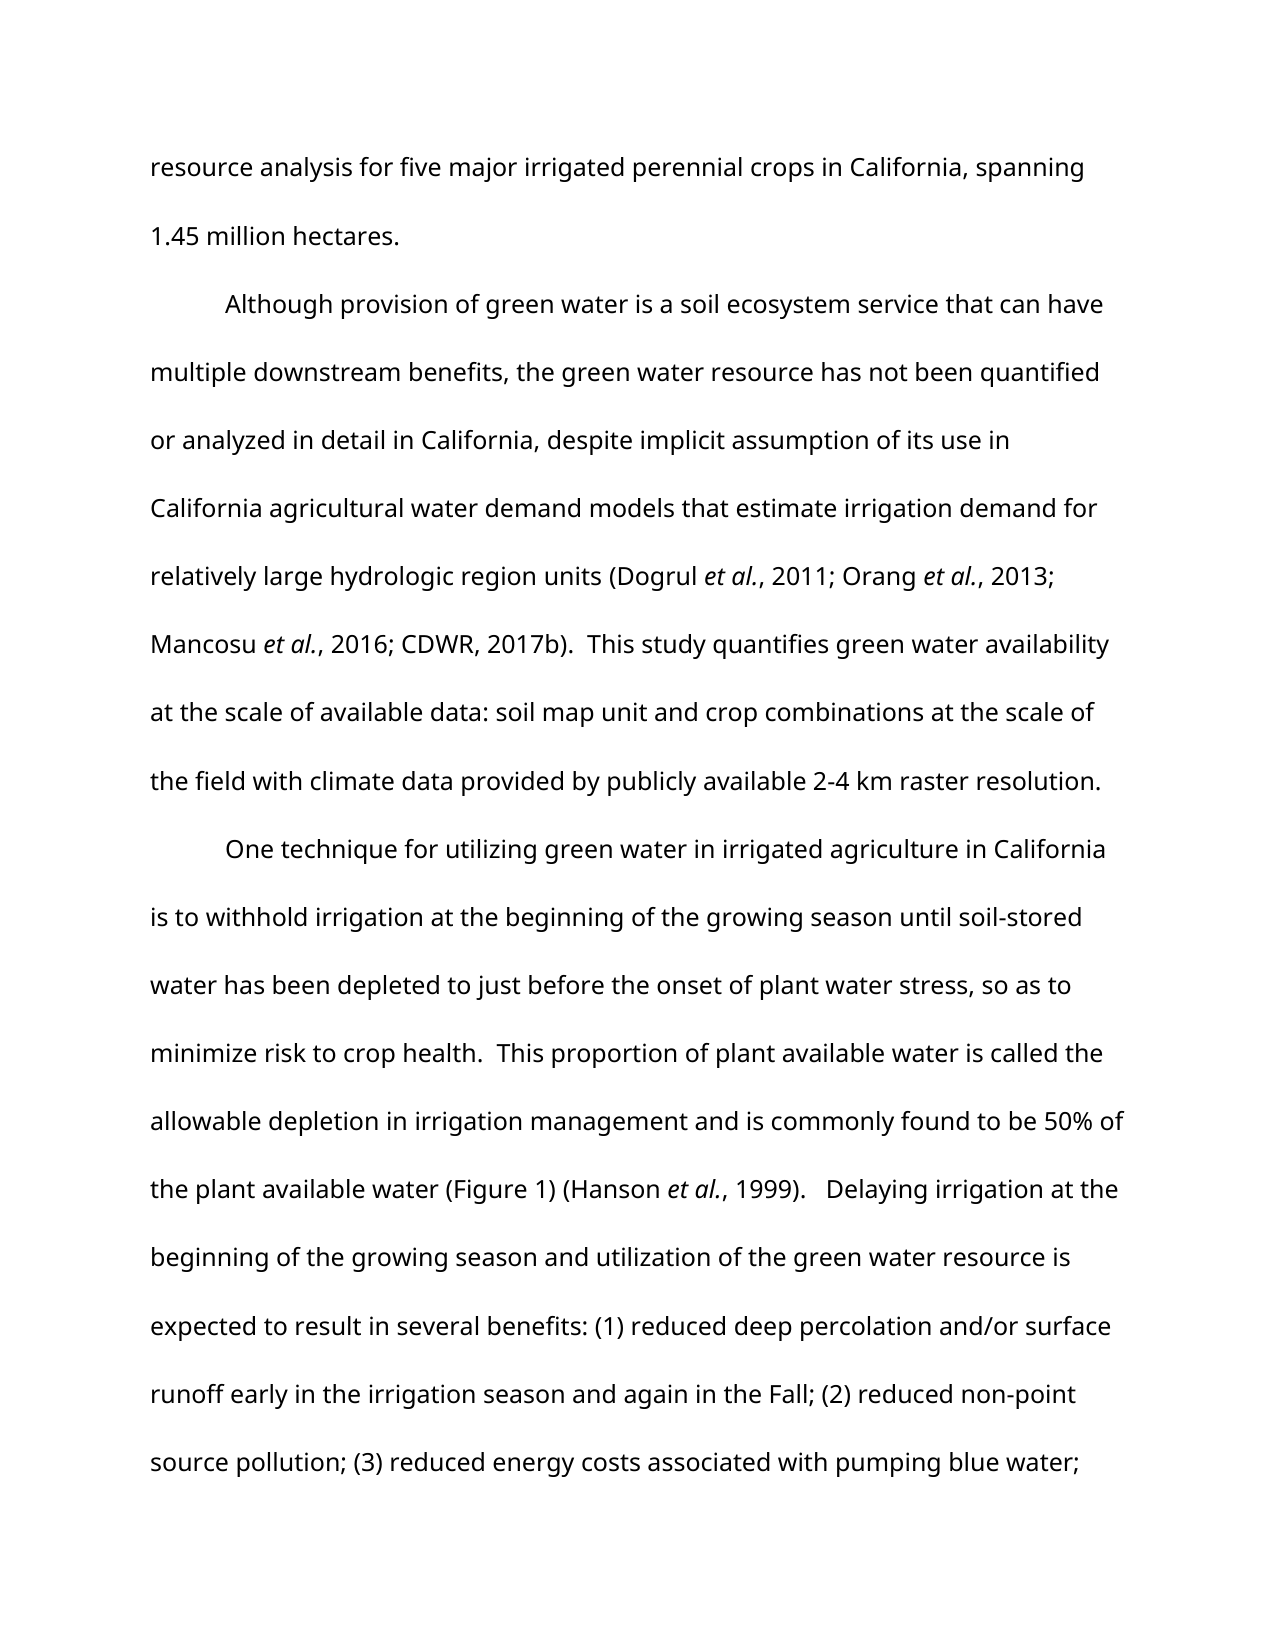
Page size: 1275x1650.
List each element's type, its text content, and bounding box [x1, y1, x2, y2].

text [150, 831, 1125, 1478]
text Although provision of green water is a soil ecosystem service that can have multiple downstream benefits, the green water resource has not been quantified or analyzed in detail in California, despite implicit assumption of its use in California agricultural water demand models that estimate irrigation demand for relatively large hydrologic region units (Dogrul et al., 2011; Orang et al., 2013; Mancosu et al., 2016; CDWR, 2017b). This study quantifies green water availability at the scale of available data: soil map unit and crop combinations at the scale of the field with climate data provided by publicly available 2-4 km raster resolution. [150, 286, 1125, 797]
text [150, 150, 1125, 252]
